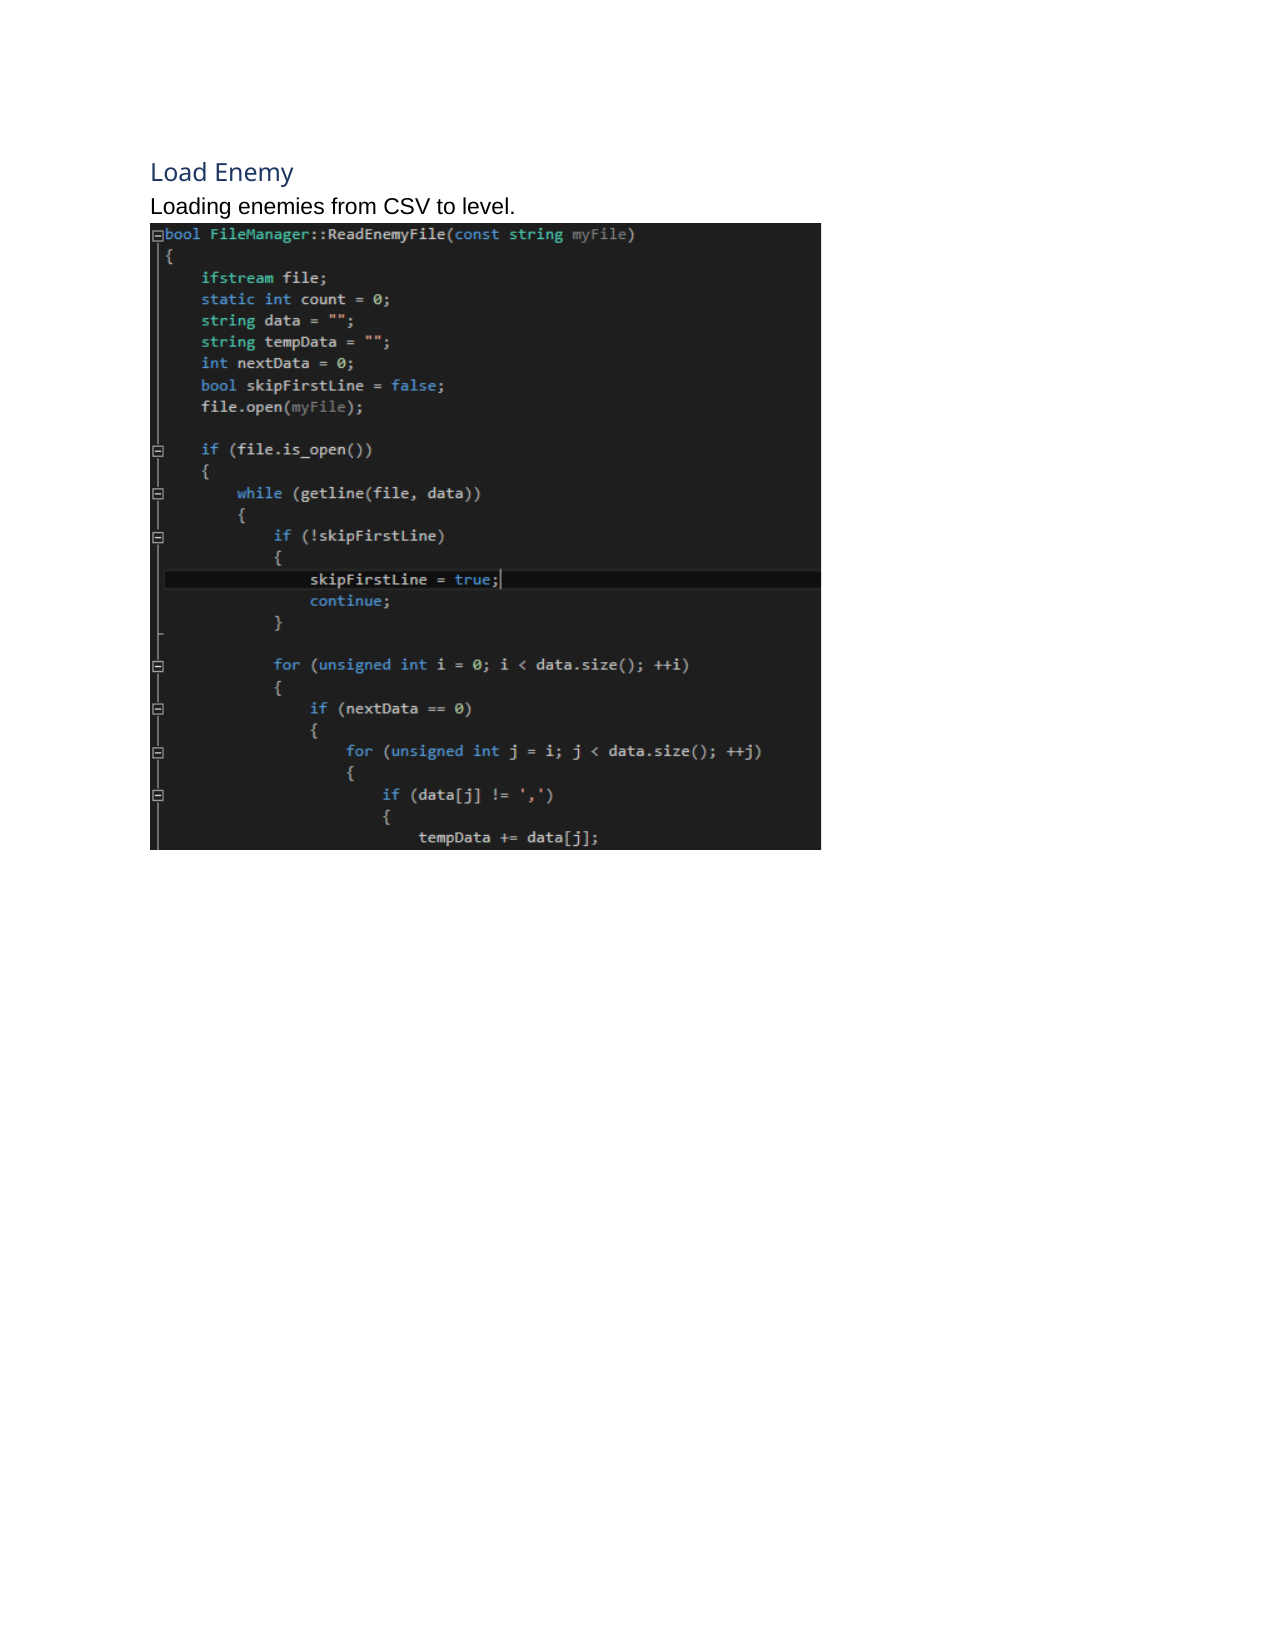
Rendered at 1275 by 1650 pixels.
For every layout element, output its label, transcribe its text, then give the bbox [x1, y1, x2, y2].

subtitle Load Enemy [150, 154, 1125, 188]
text Loading enemies from CSV to level. [150, 193, 1125, 220]
picture [150, 223, 822, 850]
